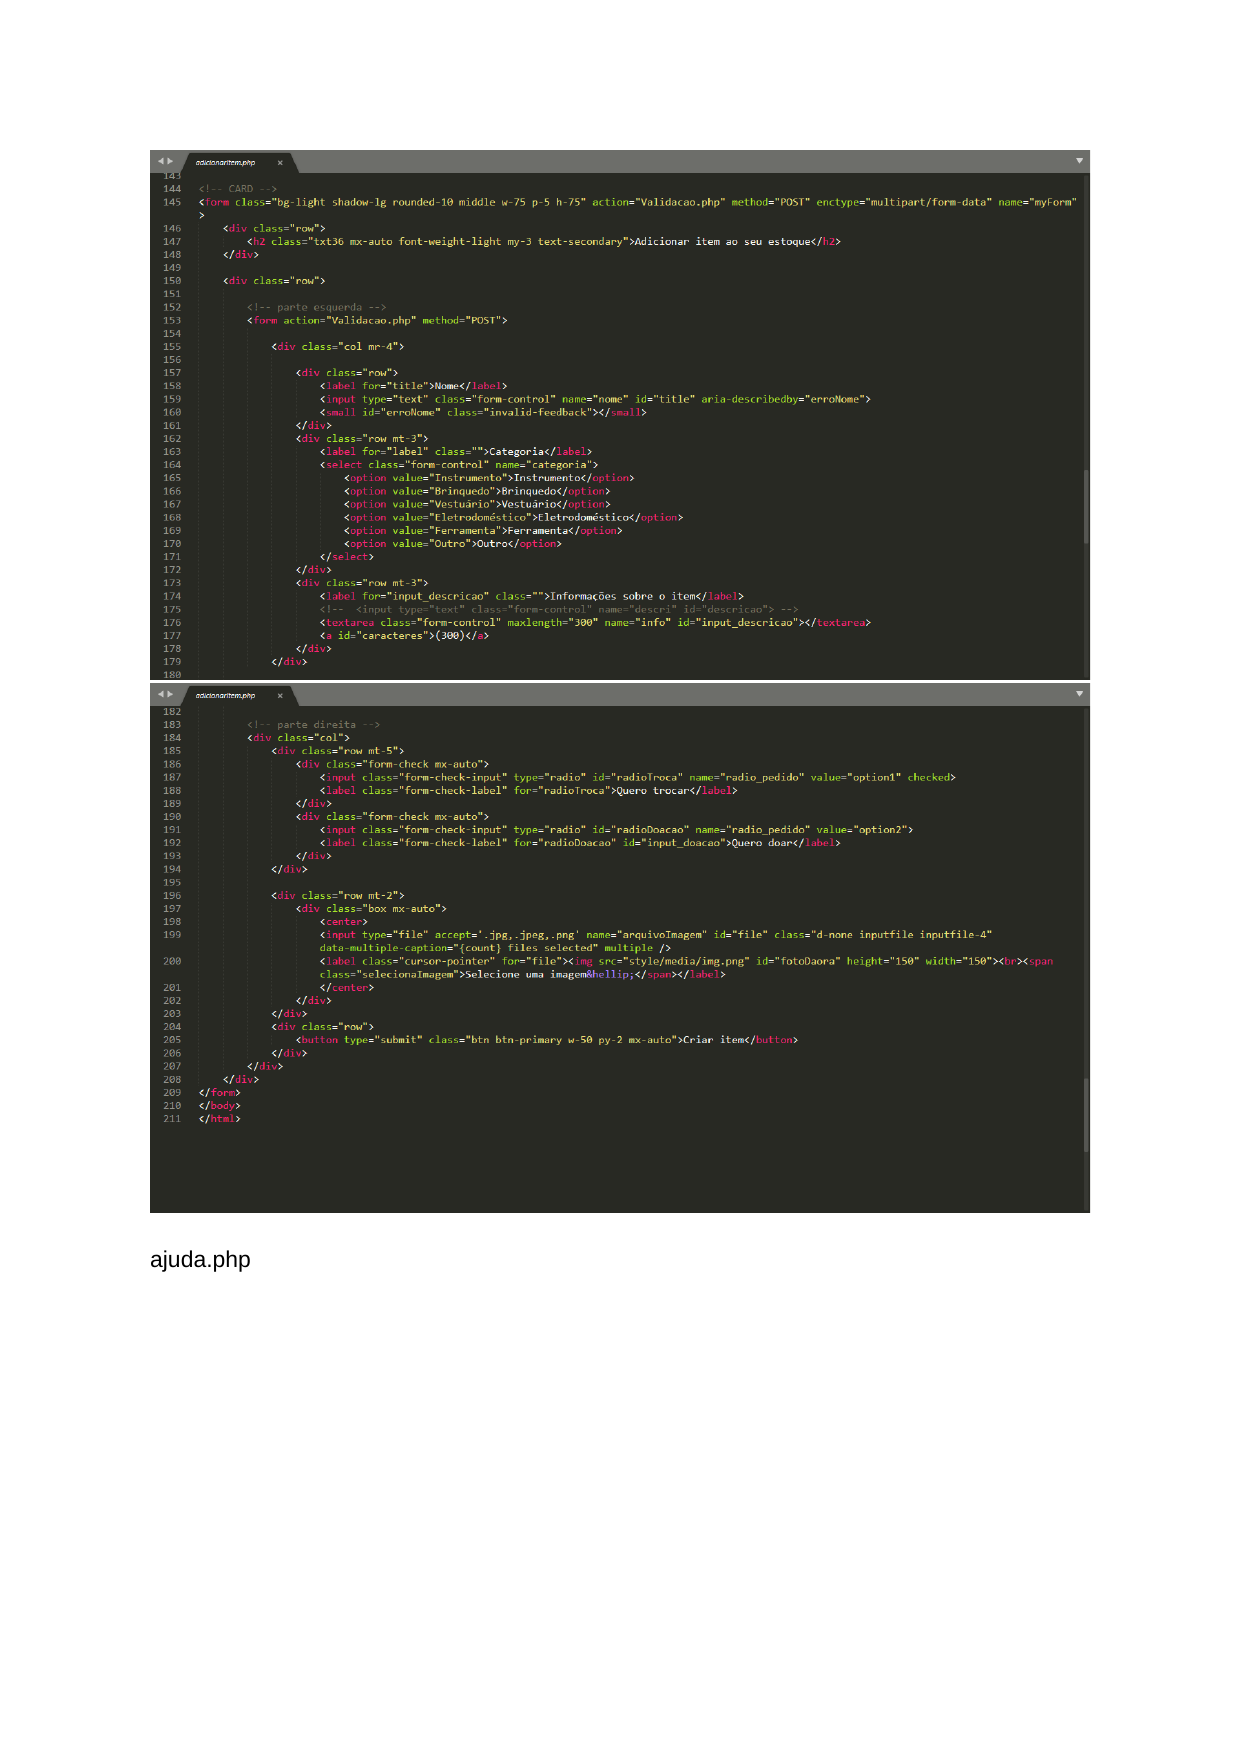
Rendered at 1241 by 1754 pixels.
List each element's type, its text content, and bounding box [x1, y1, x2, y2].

picture [150, 150, 1091, 680]
text ajuda.php [150, 1246, 1090, 1273]
picture [150, 683, 1091, 1213]
